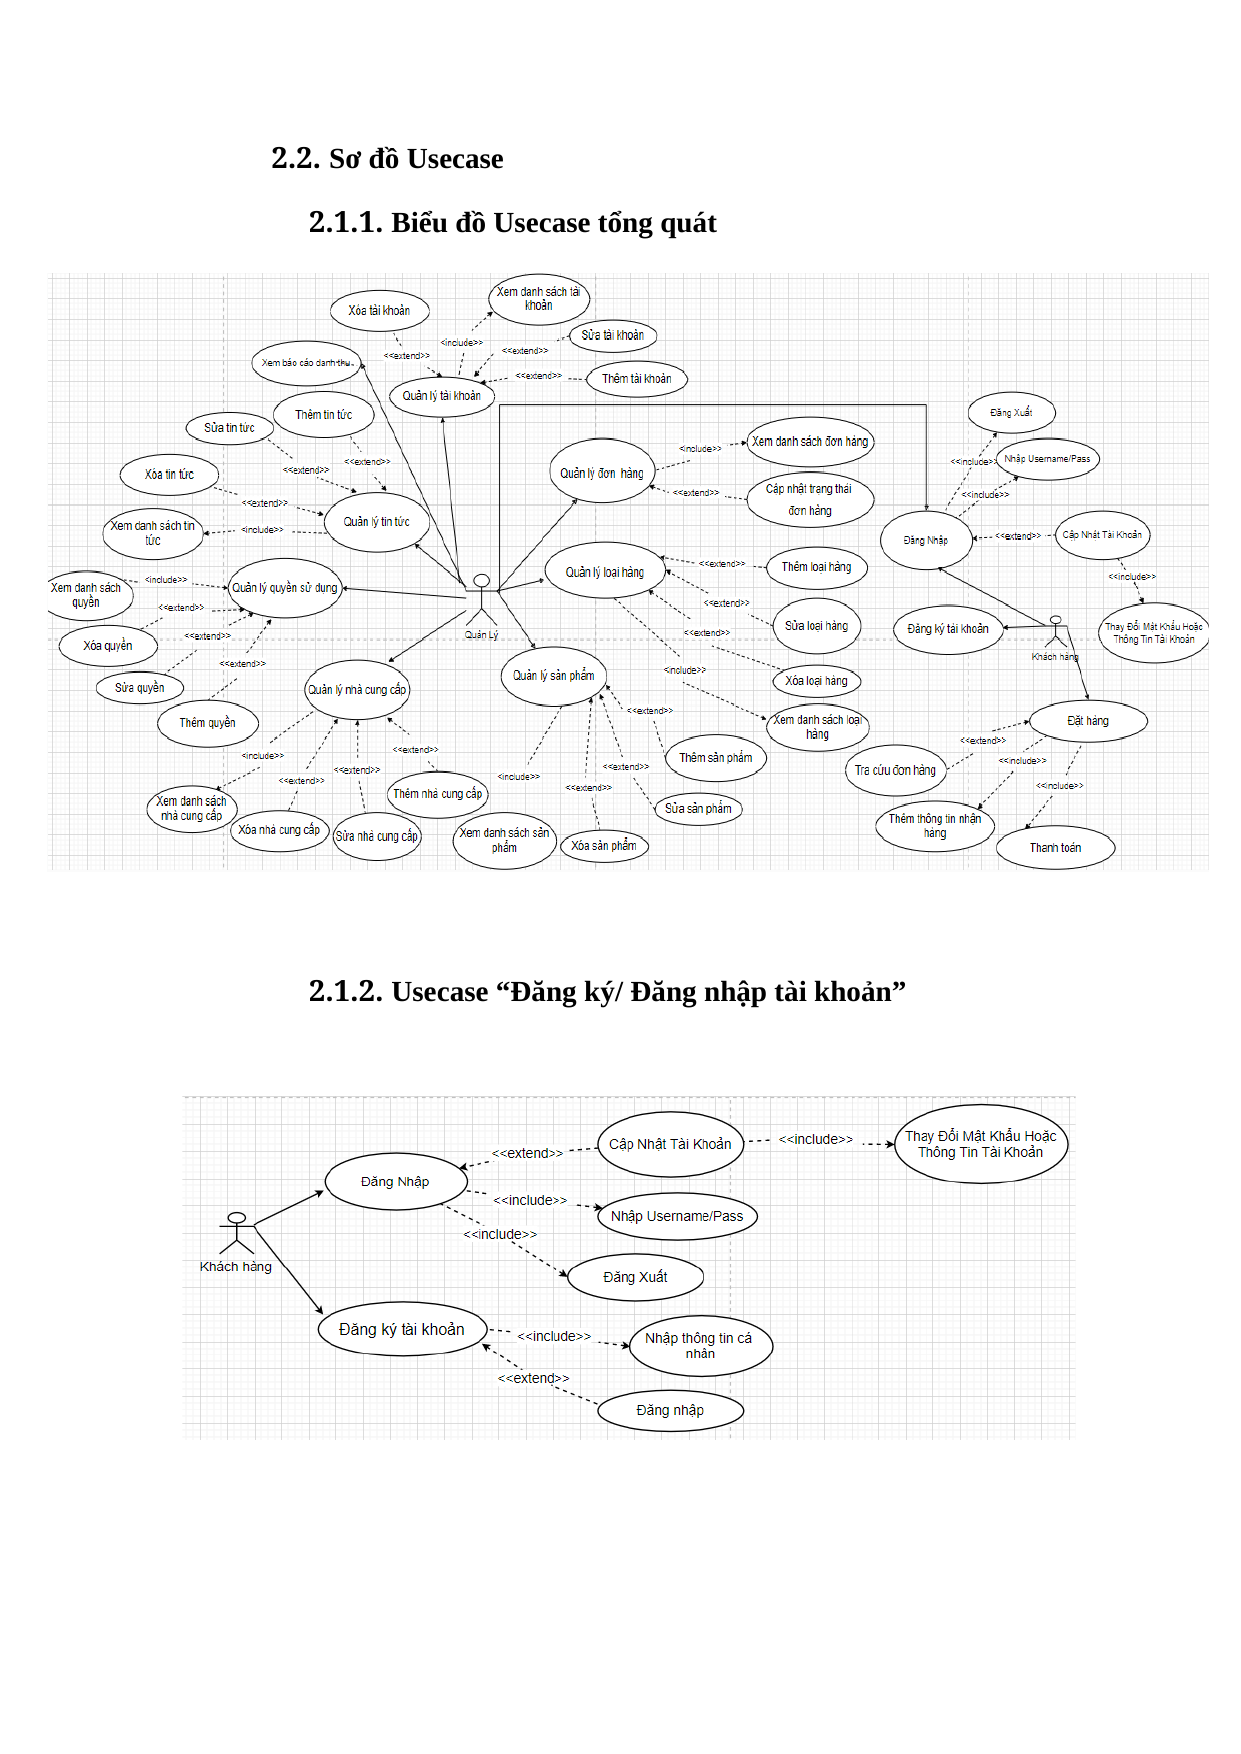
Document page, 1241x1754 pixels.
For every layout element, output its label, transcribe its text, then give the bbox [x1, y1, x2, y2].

subtitle Biểu đồ Usecase tổng quát [309, 201, 1090, 241]
picture [47, 273, 1209, 872]
subtitle Usecase “Đăng ký/ Đăng nhập tài khoản” [309, 970, 1090, 1010]
subtitle Sơ đồ Usecase [271, 137, 1090, 177]
picture [182, 1096, 1076, 1440]
